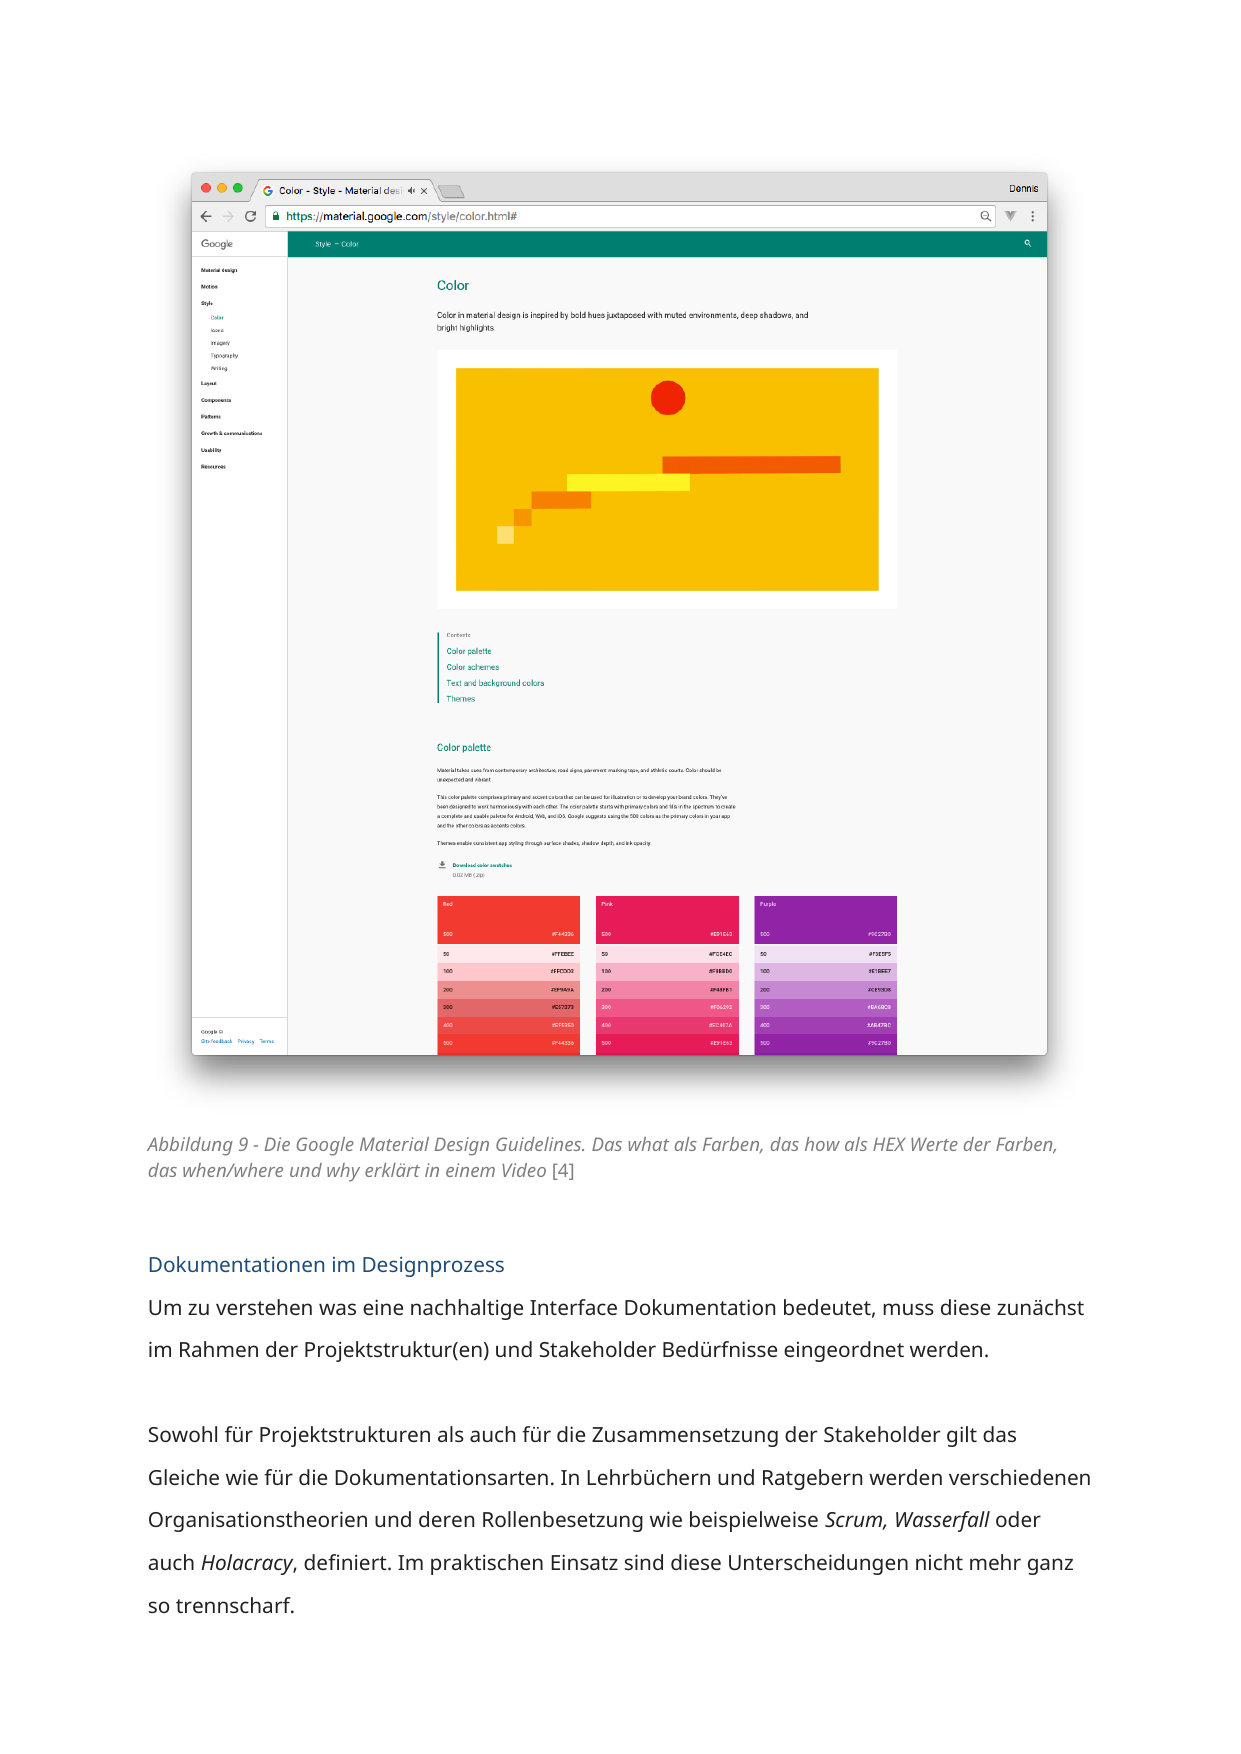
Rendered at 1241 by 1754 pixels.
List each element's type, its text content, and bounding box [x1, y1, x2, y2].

subtitle Dokumentationen im Designprozess [148, 1250, 1093, 1278]
picture [147, 147, 1091, 1118]
text Abbildung 9 - Die Google Material Design Guidelines. Das what als Farben, das how als HEX Werte der Farben, das when/where und why erklärt in einem Video [4] [148, 1131, 1093, 1182]
text Um zu verstehen was eine nachhaltige Interface Dokumentation bedeutet, muss diese zunächst im Rahmen der Projektstruktur(en) und Stakeholder Bedürfnisse eingeordnet werden. [148, 1293, 1093, 1364]
text Sowohl für Projektstrukturen als auch für die Zusammensetzung der Stakeholder gilt das Gleiche wie für die Dokumentationsarten. In Lehrbüchern und Ratgebern werden verschiedenen Organisationstheorien und deren Rollenbesetzung wie beispielweise Scrum, Wasserfall oder auch Holacracy, definiert. Im praktischen Einsatz sind diese Unterscheidungen nicht mehr ganz so trennscharf. [148, 1420, 1093, 1619]
